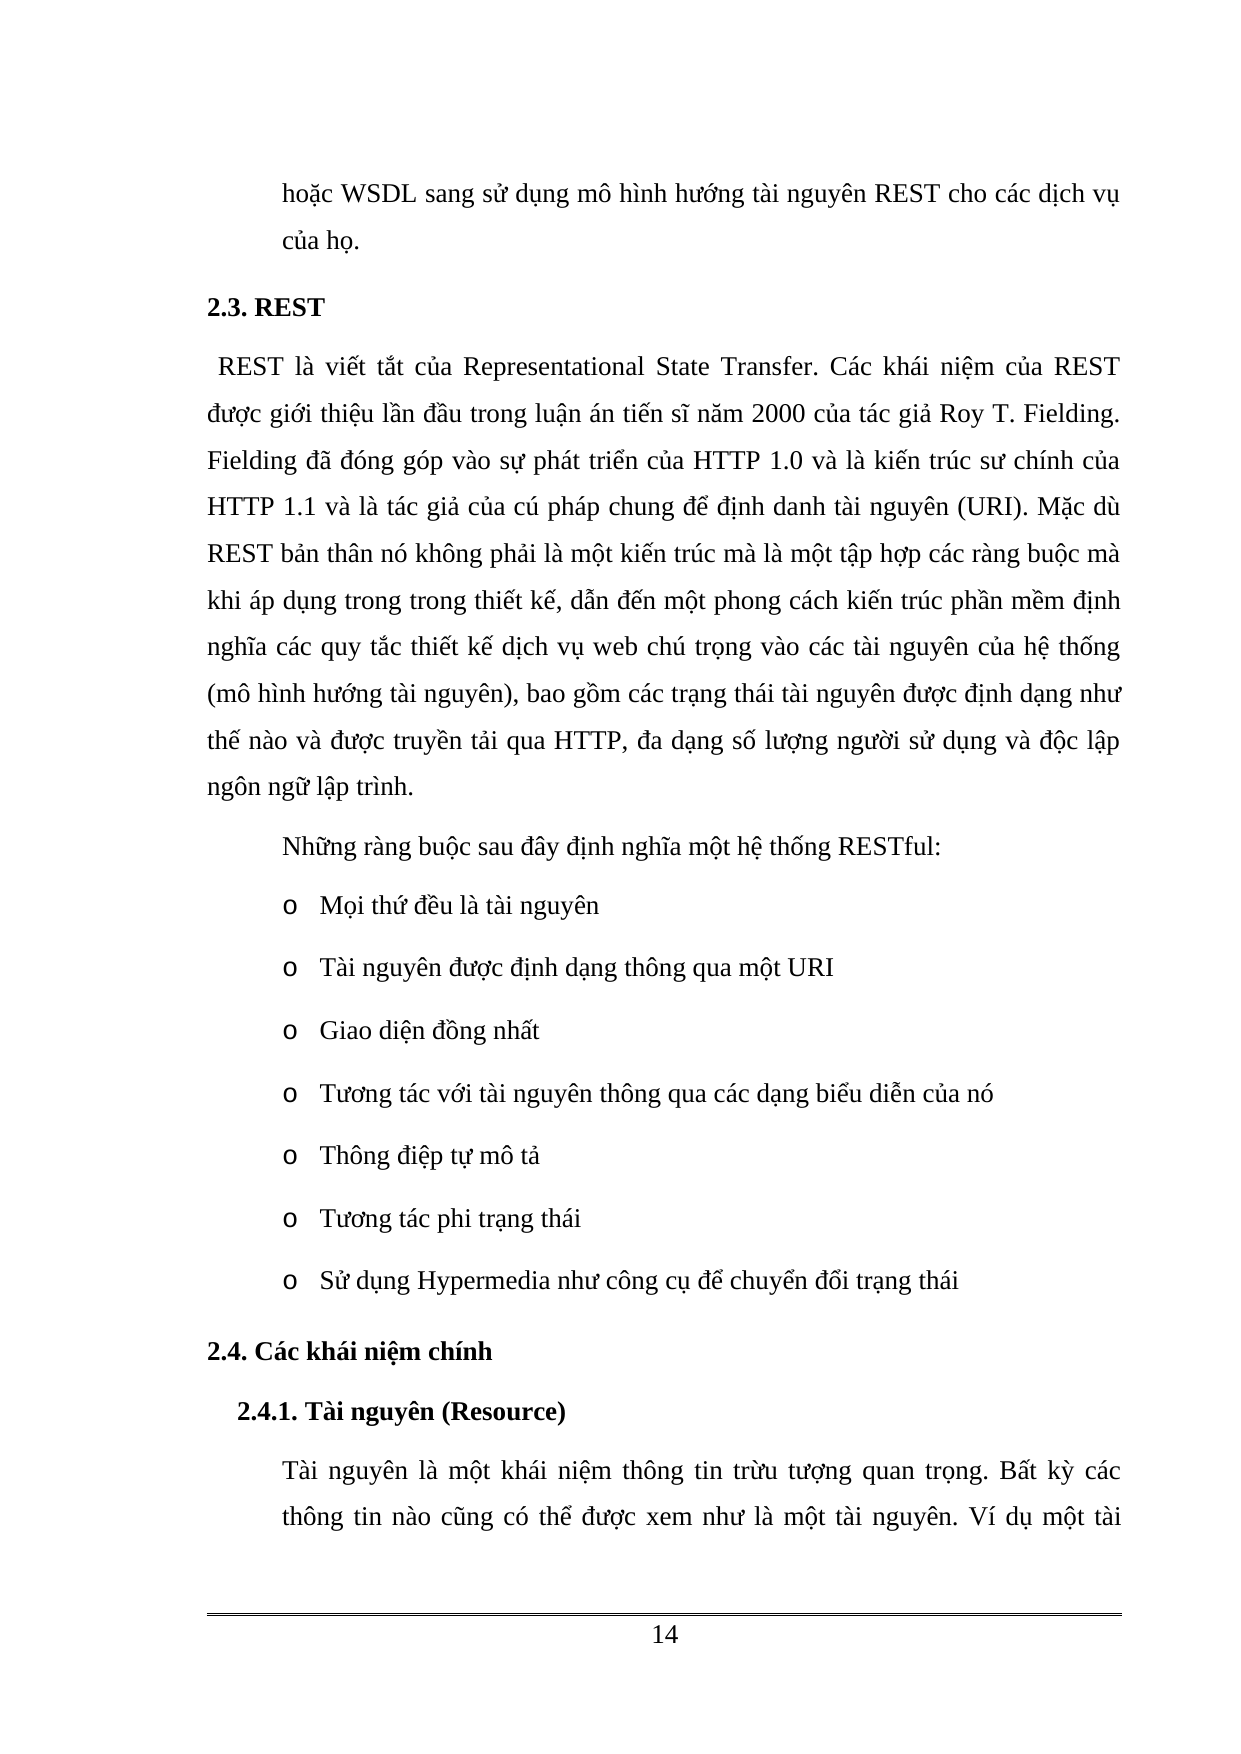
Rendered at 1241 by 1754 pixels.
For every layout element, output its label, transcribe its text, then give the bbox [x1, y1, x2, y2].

text Tài nguyên (Resource) [237, 1394, 1122, 1426]
list Mọi thứ đều là tài nguyên [282, 889, 1122, 922]
text Những ràng buộc sau đây định nghĩa một hệ thống RESTful: [282, 830, 1122, 861]
list Thông điệp tự mô tả [282, 1139, 1122, 1173]
list Tài nguyên được định dạng thông qua một URI [282, 951, 1122, 985]
text REST là viết tắt của Representational State Transfer. Các khái niệm của REST được giới thiệu lần đầu trong luận án tiến sĩ năm 2000 của tác giả Roy T. Fielding. Fielding đã đóng góp vào sự phát triển của HTTP 1.0 và là kiến trúc sư chính của HTTP 1.1 và là tác giả của cú pháp chung để định danh tài nguyên (URI). Mặc dù REST bản thân nó không phải là một kiến trúc mà là một tập hợp các ràng buộc mà khi áp dụng trong trong thiết kế, dẫn đến một phong cách kiến trúc phần mềm định nghĩa các quy tắc thiết kế dịch vụ web chú trọng vào các tài nguyên của hệ thống (mô hình hướng tài nguyên), bao gồm các trạng thái tài nguyên được định dạng như thế nào và được truyền tải qua HTTP, đa dạng số lượng người sử dụng và độc lập ngôn ngữ lập trình. [207, 351, 1122, 802]
list Sử dụng Hypermedia như công cụ để chuyển đổi trạng thái [282, 1264, 1122, 1298]
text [282, 177, 1122, 255]
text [282, 1454, 1122, 1532]
list Giao diện đồng nhất [282, 1014, 1122, 1047]
list Tương tác với tài nguyên thông qua các dạng biểu diễn của nó [282, 1077, 1122, 1110]
list Tương tác phi trạng thái [282, 1202, 1122, 1235]
subtitle REST [207, 291, 1122, 322]
subtitle Các khái niệm chính [207, 1335, 1122, 1367]
